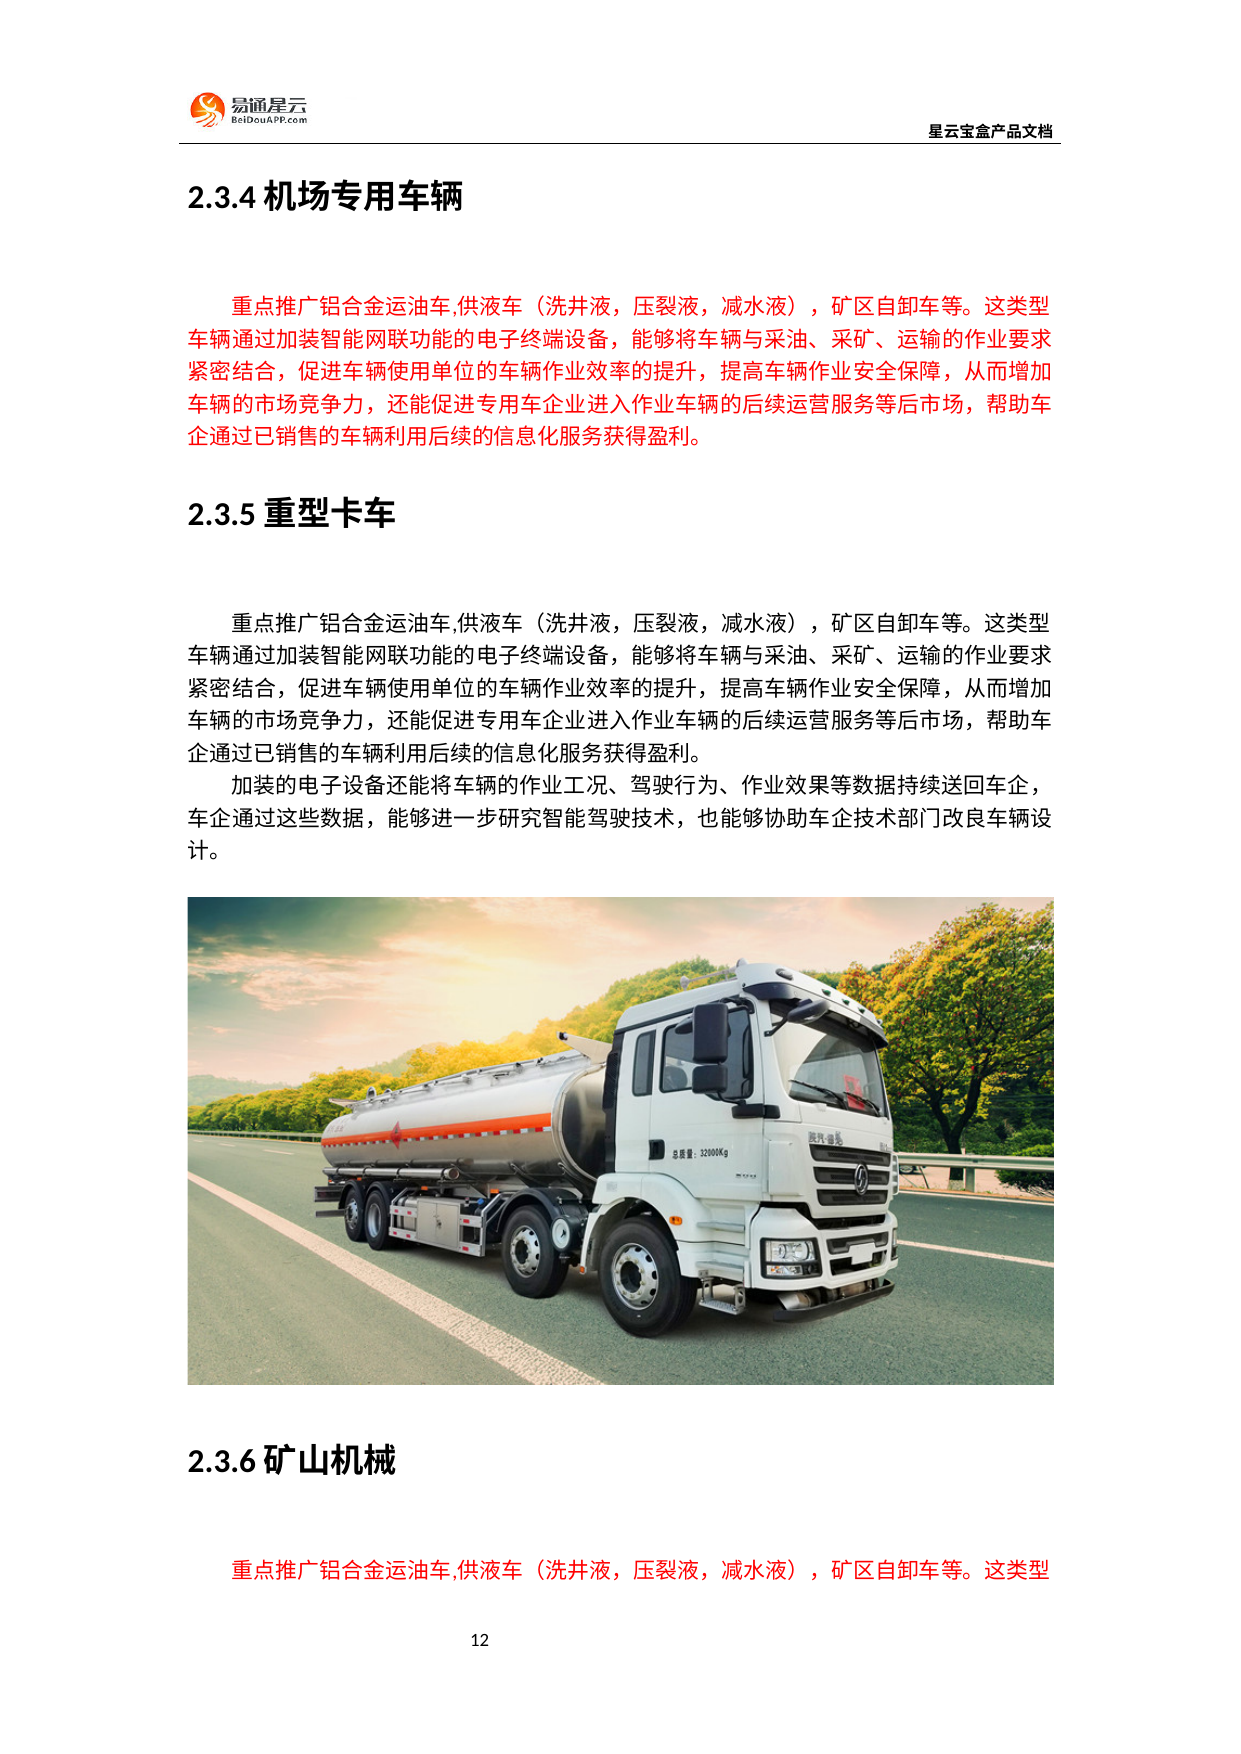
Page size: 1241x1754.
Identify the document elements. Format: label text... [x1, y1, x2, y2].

text 加装的电子设备还能将车辆的作业工况、驾驶行为、作业效果等数据持续送回车企，车企通过这些数据，能够进一步研究智能驾驶技术，也能够协助车企技术部门改良车辆设计。 [187, 768, 1053, 865]
subtitle 2.3.6 矿山机械 [187, 1426, 1053, 1491]
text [187, 1552, 1053, 1585]
subtitle 2.3.4 机场专用车辆 [187, 162, 1053, 227]
subtitle 2.3.5 重型卡车 [187, 478, 1053, 543]
picture [181, 80, 432, 138]
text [187, 289, 1053, 451]
picture [187, 897, 1054, 1385]
